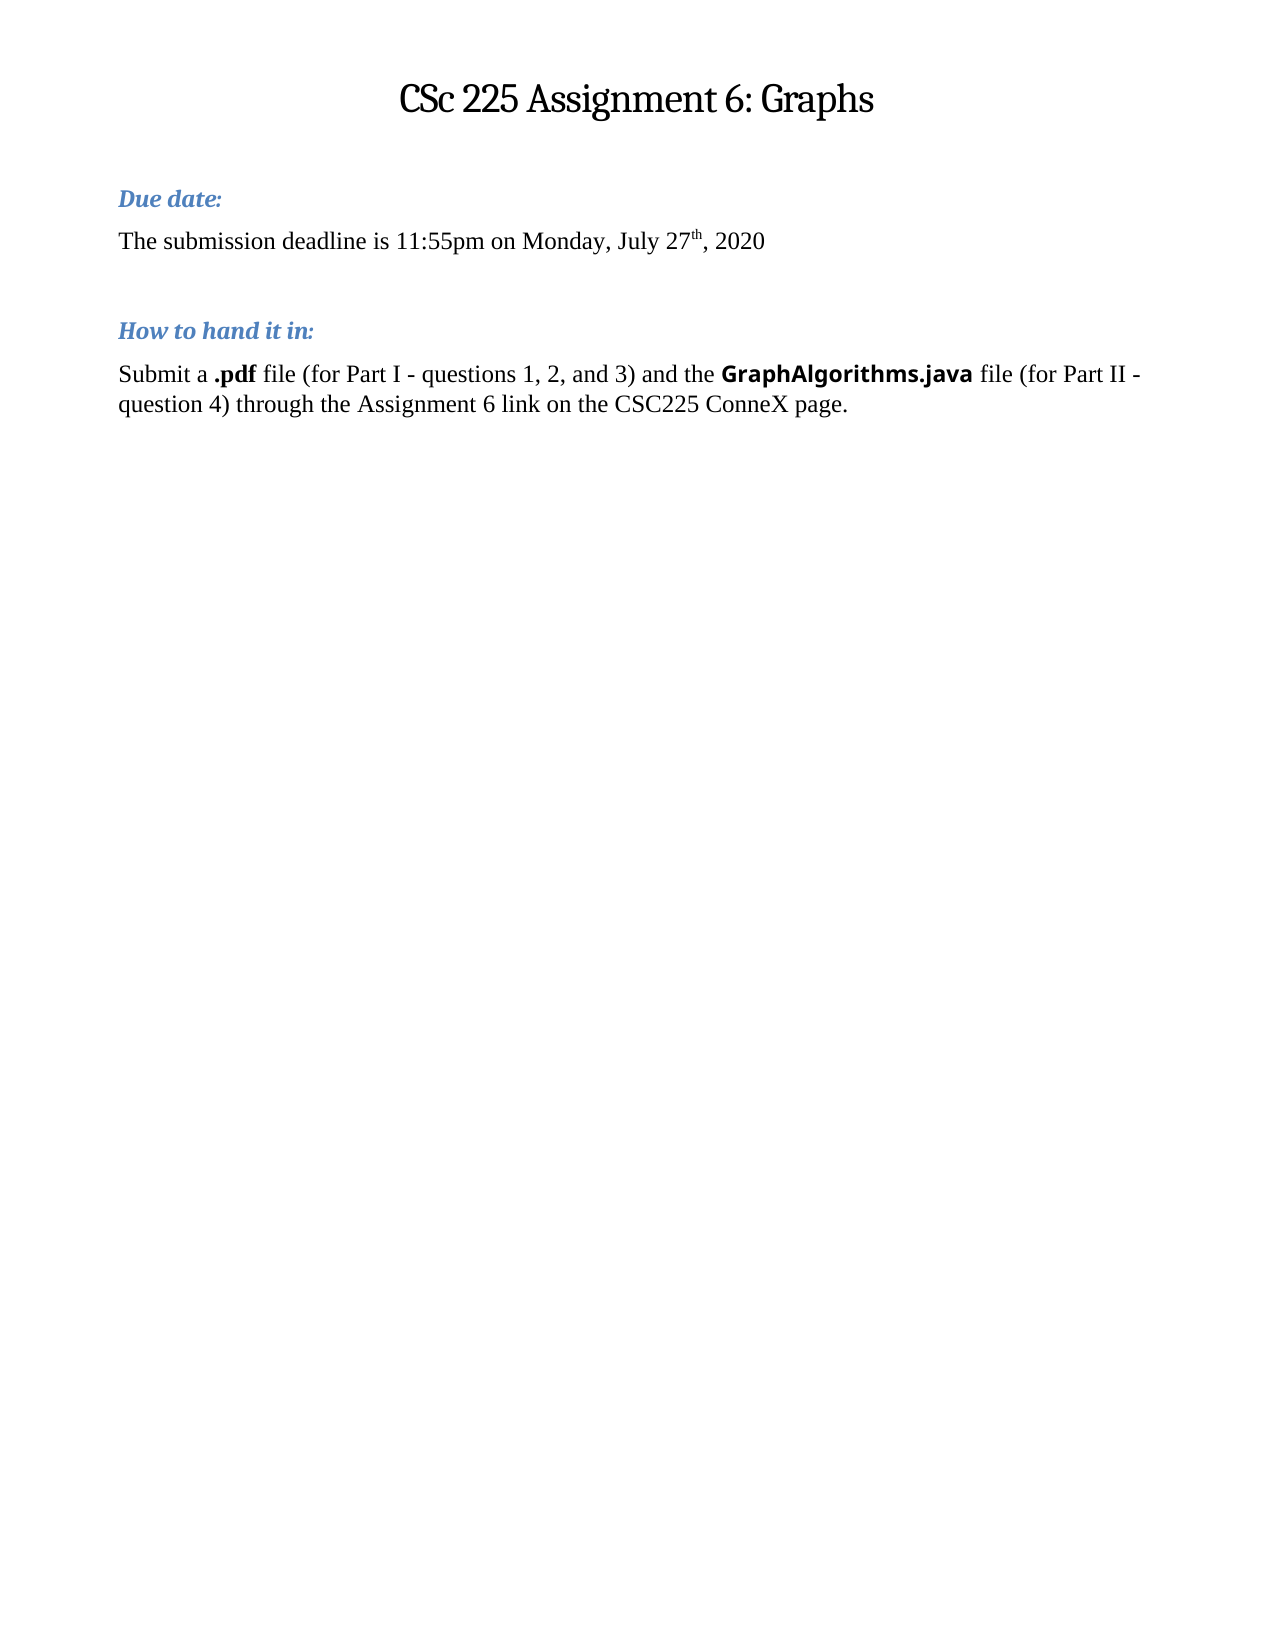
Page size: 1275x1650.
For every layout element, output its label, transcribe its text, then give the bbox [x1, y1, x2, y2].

text Submit a .pdf file (for Part I - questions 1, 2, and 3) and the GraphAlgorithms.java file (for Part II - question 4) through the Assignment 6 link on the CSC225 ConneX page. [118, 358, 1157, 418]
text The submission deadline is 11:55pm on Monday, July 27th, 2020 [118, 226, 1157, 255]
subtitle How to hand it in: [118, 317, 1157, 346]
subtitle Due date: [118, 185, 1157, 214]
title CSc 225 Assignment 6: Graphs [118, 75, 1157, 123]
